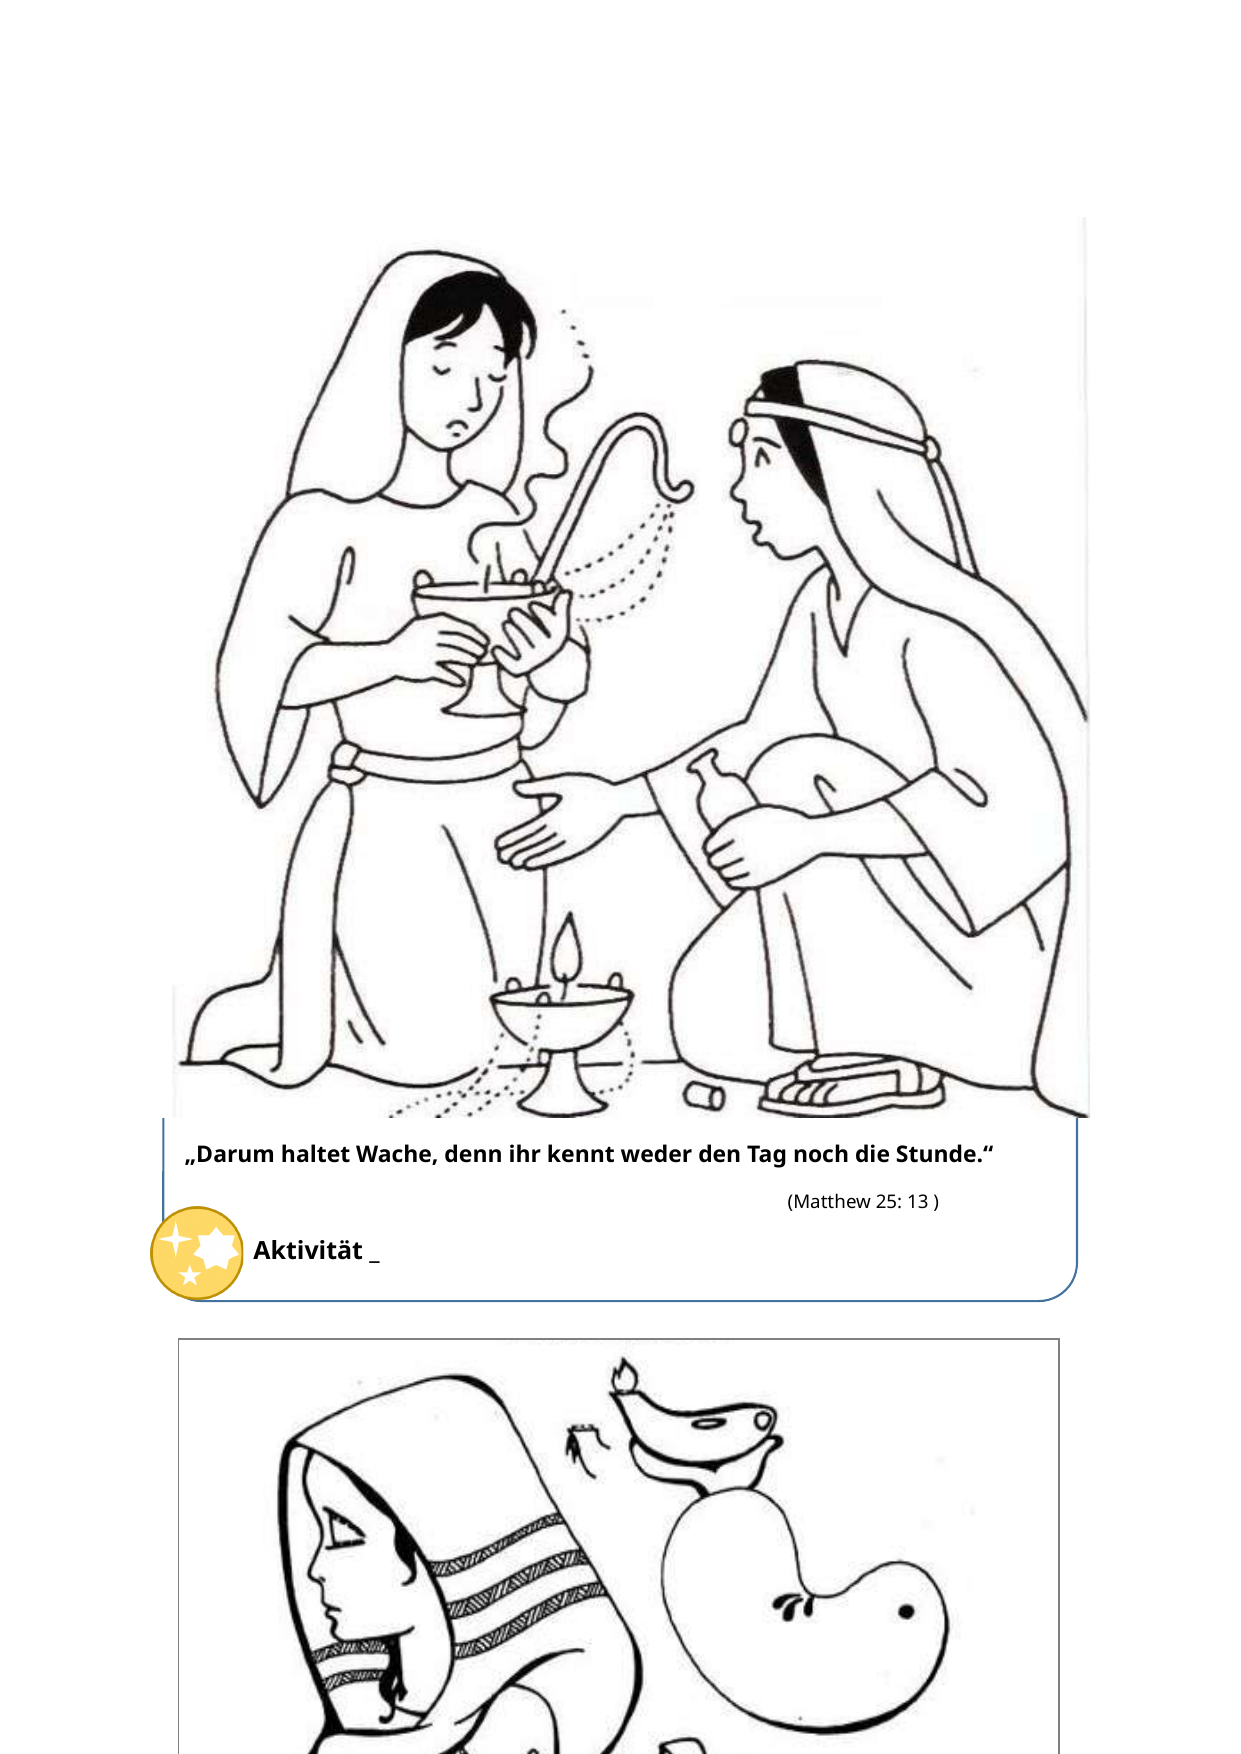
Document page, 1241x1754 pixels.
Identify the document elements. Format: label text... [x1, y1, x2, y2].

text (Matthew 25: 13 ) [150, 1188, 1090, 1214]
text „Darum haltet Wache, denn ihr kennt weder den Tag noch die Stunde.“ [150, 1138, 1090, 1169]
picture [150, 1206, 244, 1300]
picture [161, 217, 1091, 1118]
text Aktivität _ [244, 1233, 1090, 1267]
picture [179, 1340, 1058, 1754]
